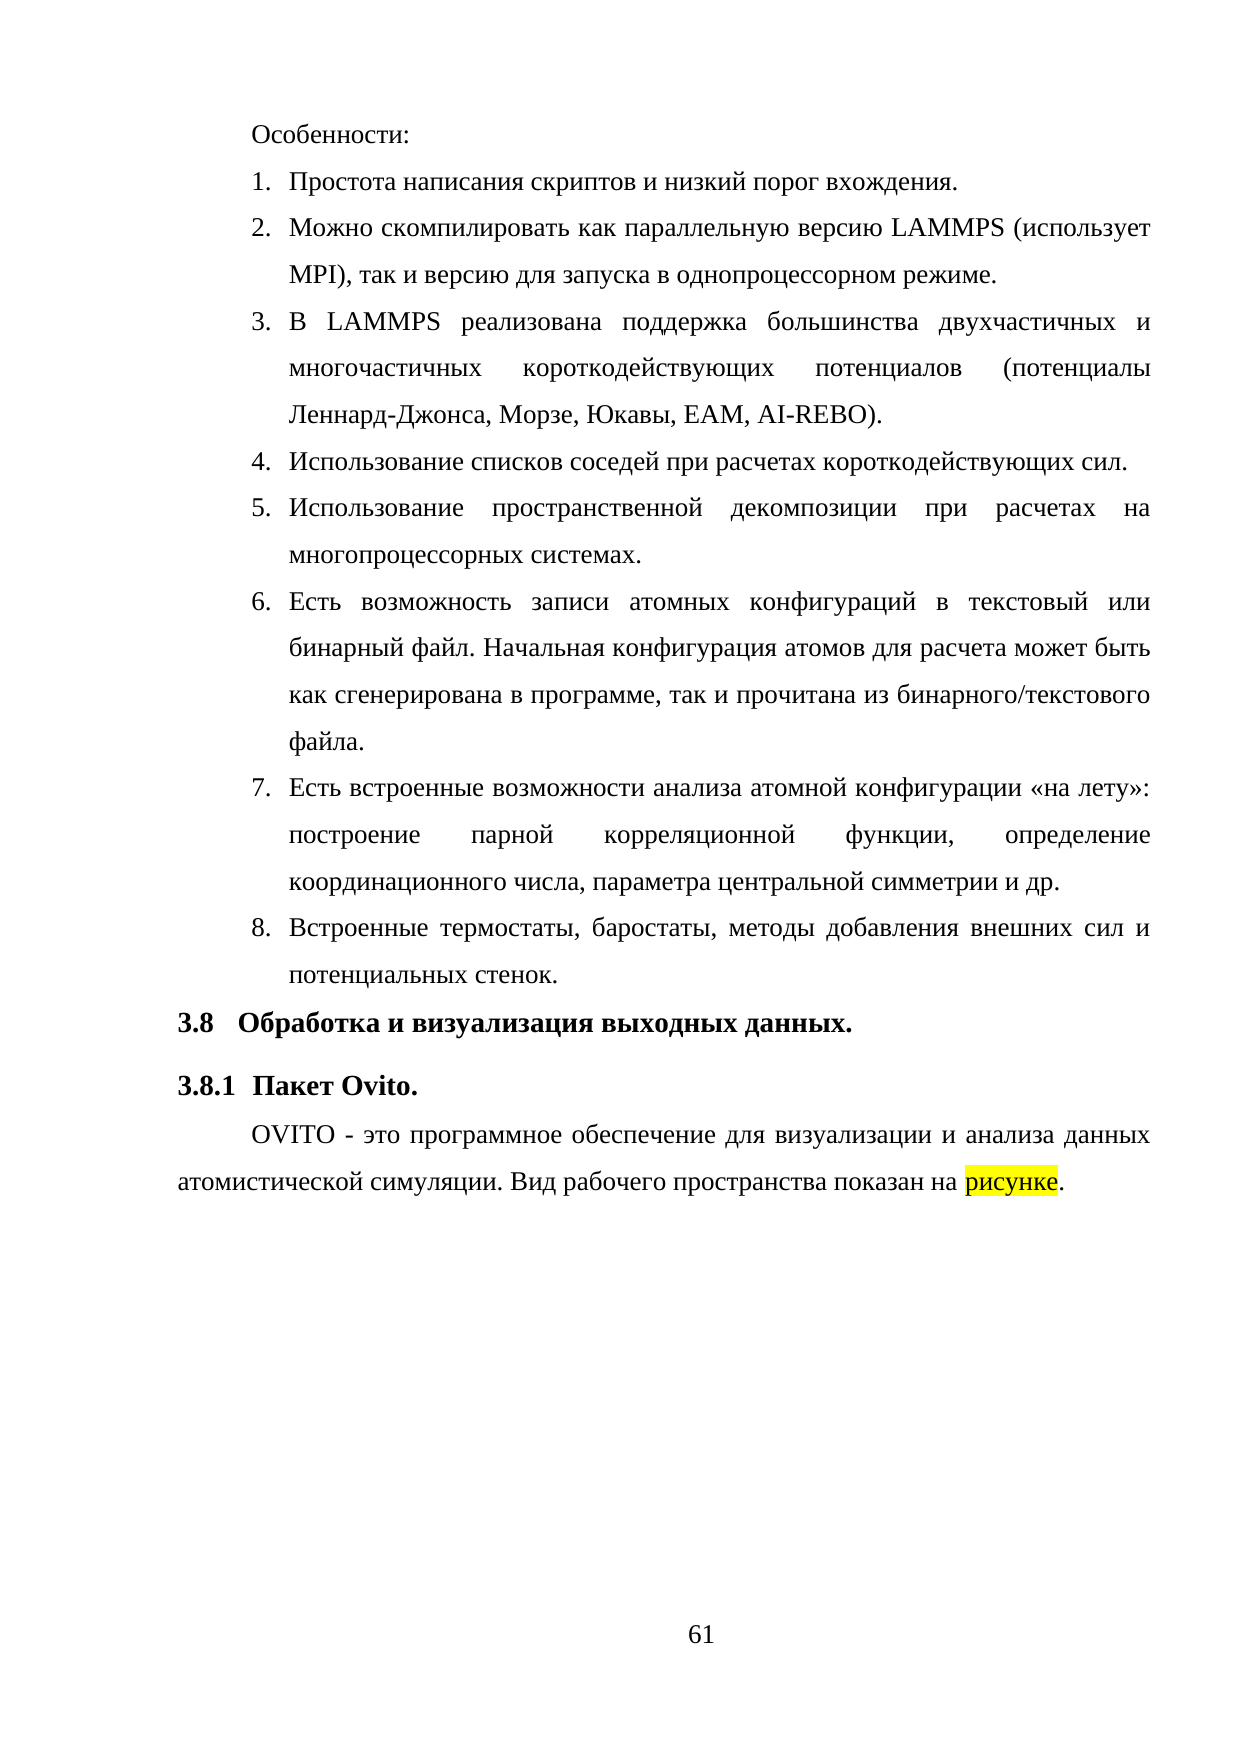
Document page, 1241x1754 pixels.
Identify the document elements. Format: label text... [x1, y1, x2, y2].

list Можно скомпилировать как параллельную версию LAMMPS (использует MPI), так и версию для запуска в однопроцессорном режиме. [251, 211, 1152, 289]
text Особенности: [177, 118, 1152, 149]
list Есть возможность записи атомных конфигураций в текстовый или бинарный файл. Начальная конфигурация атомов для расчета может быть как сгенерирована в программе, так и прочитана из бинарного/текстового файла. [251, 585, 1152, 756]
list Есть встроенные возможности анализа атомной конфигурации «на лету»: построение парной корреляционной функции, определение координационного числа, параметра центральной симметрии и др. [251, 771, 1152, 896]
subtitle Пакет Ovito. [177, 1068, 1152, 1101]
list Встроенные термостаты, баростаты, методы добавления внешних сил и потенциальных стенок. [251, 911, 1152, 989]
list Использование пространственной декомпозиции при расчетах на многопроцессорных системах. [251, 491, 1152, 569]
list Простота написания скриптов и низкий порог вхождения. [251, 165, 1152, 196]
subtitle Обработка и визуализация выходных данных. [177, 1005, 1152, 1038]
list Использование списков соседей при расчетах короткодействующих сил. [251, 445, 1152, 476]
list В LAMMPS реализована поддержка большинства двухчастичных и многочастичных короткодействующих потенциалов (потенциалы Леннард-Джонса, Морзе, Юкавы, EAM, AI-REBO). [251, 305, 1152, 429]
text OVITO - это программное обеспечение для визуализации и анализа данных атомистической симуляции. Вид рабочего пространства показан на рисунке. [177, 1118, 1152, 1196]
